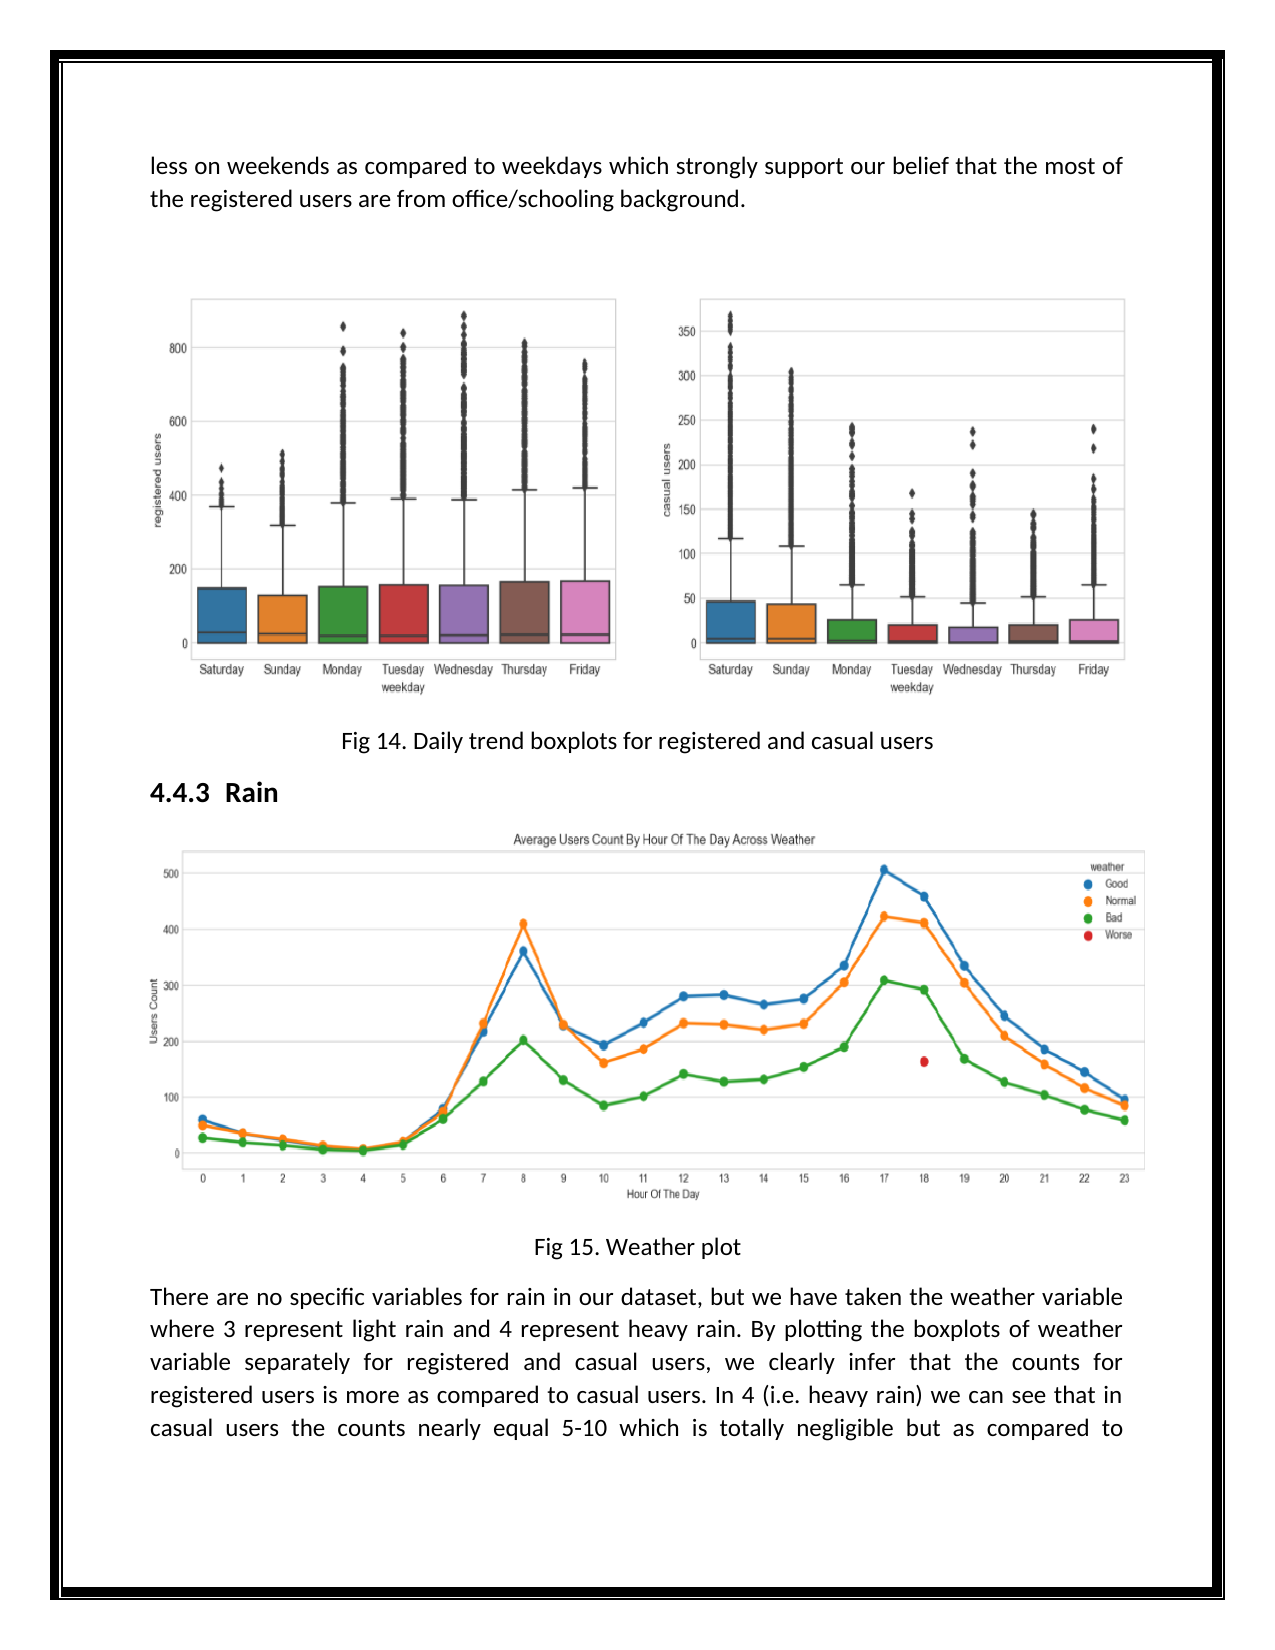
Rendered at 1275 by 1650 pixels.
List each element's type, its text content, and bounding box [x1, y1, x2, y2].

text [150, 150, 1125, 213]
text 4.4.3 Rain [150, 774, 1125, 810]
picture [125, 830, 1162, 1210]
text Fig 14. Daily trend boxplots for registered and casual users [150, 704, 1125, 755]
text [150, 1281, 1125, 1443]
text Fig 15. Weather plot [150, 1210, 1125, 1262]
picture [135, 282, 1140, 704]
